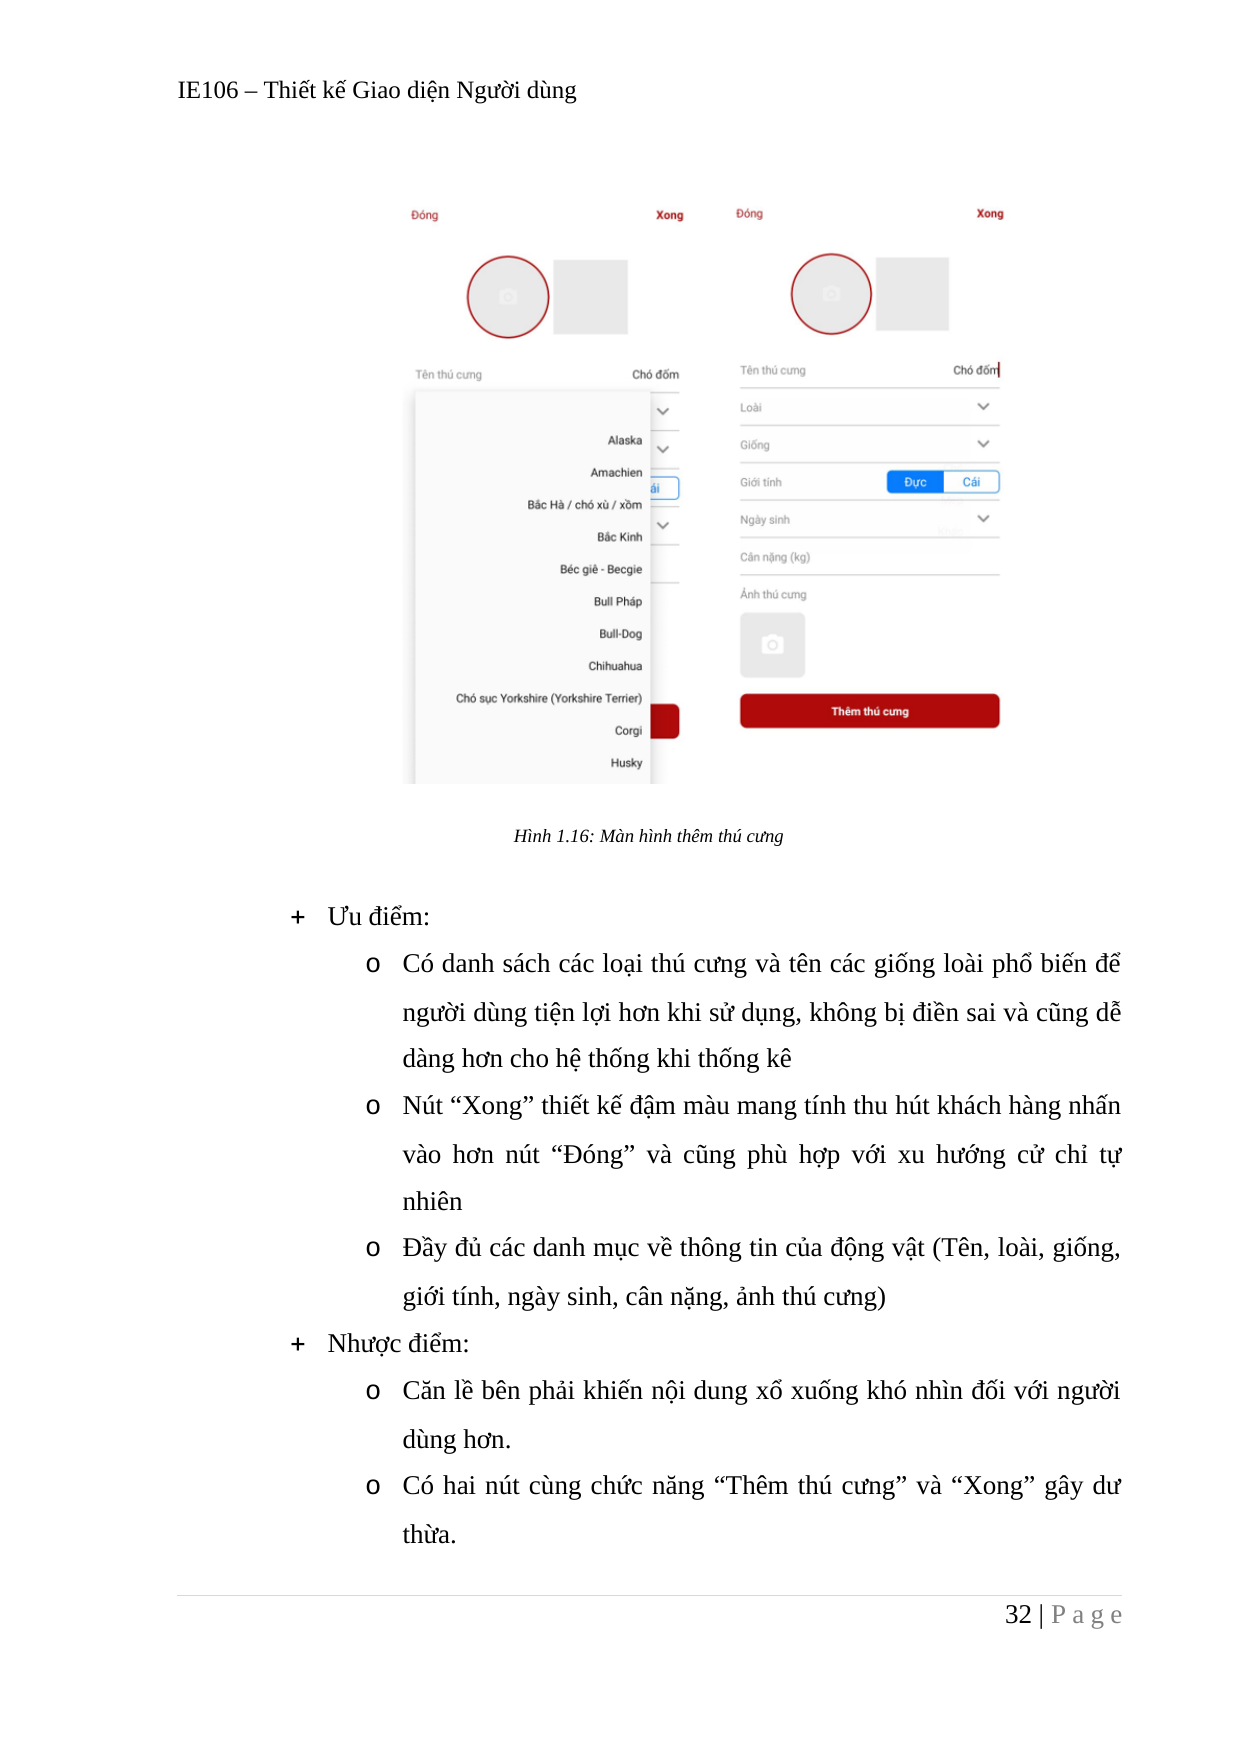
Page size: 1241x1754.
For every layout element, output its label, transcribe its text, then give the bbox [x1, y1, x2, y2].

list Có hai nút cùng chức năng “Thêm thú cưng” và “Xong” gây dư thừa. [365, 1469, 1122, 1549]
list Có danh sách các loại thú cưng và tên các giống loài phổ biến để người dùng tiện lợi hơn khi sử dụng, không bị điền sai và cũng dễ dàng hơn cho hệ thống khi thống kê [365, 947, 1122, 1073]
list Căn lề bên phải khiến nội dung xổ xuống khó nhìn đối với người dùng hơn. [365, 1374, 1122, 1454]
list Đầy đủ các danh mục về thông tin của động vật (Tên, loài, giống, giới tính, ngày sinh, cân nặng, ảnh thú cưng) [365, 1231, 1122, 1311]
list Ưu điểm: [290, 900, 1122, 931]
list Nút “Xong” thiết kế đậm màu mang tính thu hút khách hàng nhấn vào hơn nút “Đóng” và cũng phù hợp với xu hướng cử chỉ tự nhiên [365, 1089, 1122, 1216]
list Nhược điểm: [290, 1327, 1122, 1358]
picture [402, 197, 1018, 784]
